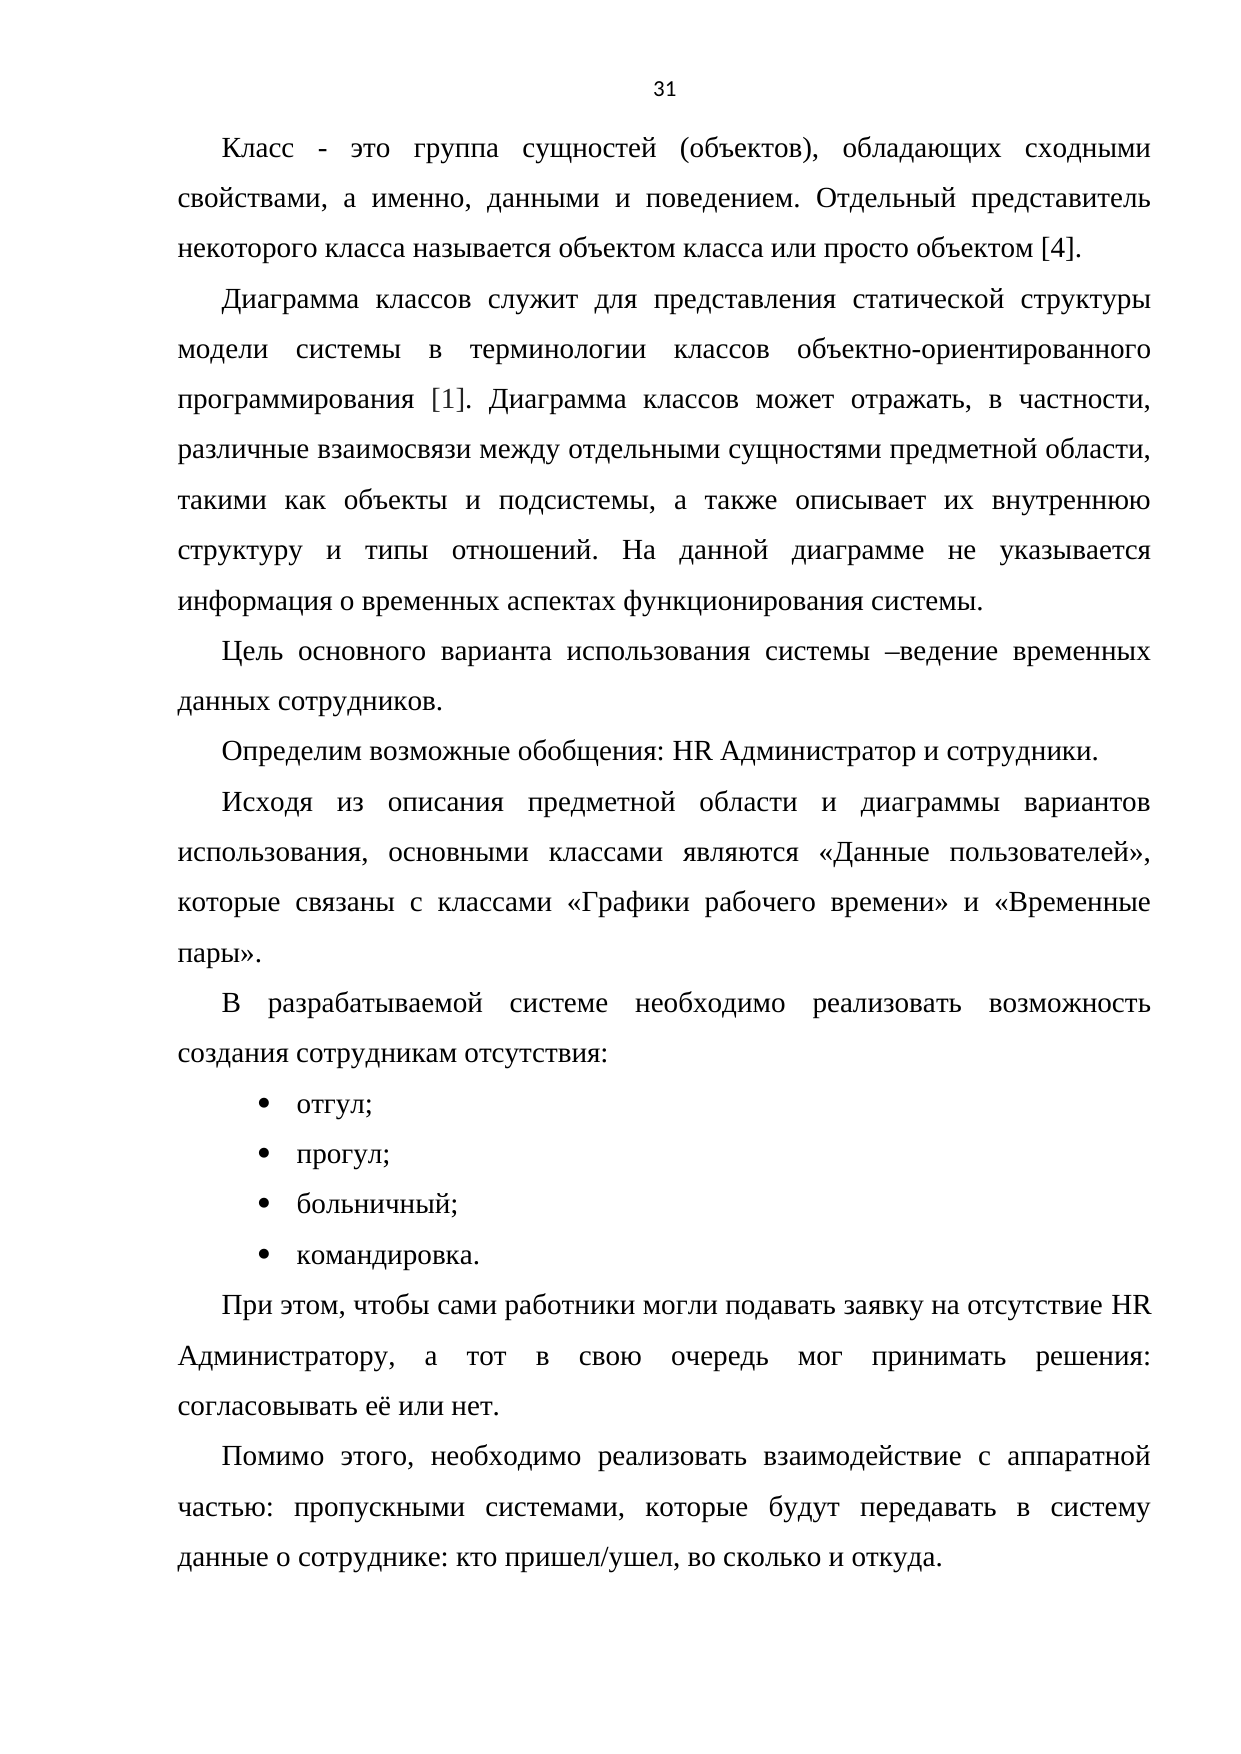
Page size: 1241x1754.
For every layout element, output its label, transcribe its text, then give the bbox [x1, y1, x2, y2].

list Цель основного варианта использования системы –ведение временных данных сотрудников. [177, 633, 1152, 717]
list Исходя из описания предметной области и диаграммы вариантов использования, основными классами являются «Данные пользователей», которые связаны с классами «Графики рабочего времени» и «Временные пары». [177, 784, 1152, 968]
list прогул; [259, 1136, 1152, 1170]
list больничный; [259, 1187, 1152, 1220]
list Определим возможные обобщения: HR Администратор и сотрудники. [177, 733, 1152, 767]
text При этом, чтобы сами работники могли подавать заявку на отсутствие HR Администратору, а тот в свою очередь мог принимать решения: согласовывать её или нет. [177, 1287, 1152, 1422]
list отгул; [259, 1086, 1152, 1119]
list Диаграмма классов служит для представления статической структуры модели системы в терминологии классов объектно-ориентированного программирования [1]. Диаграмма классов может отражать, в частности, различные взаимосвязи между отдельными сущностями предметной области, такими как объекты и подсистемы, а также описывает их внутреннюю структуру и типы отношений. На данной диаграмме не указывается информация о временных аспектах функционирования системы. [177, 281, 1152, 616]
list В разрабатываемой системе необходимо реализовать возможность создания сотрудникам отсутствия: [177, 985, 1152, 1069]
list Класс - это группа сущностей (объектов), обладающих сходными свойствами, а именно, данными и поведением. Отдельный представитель некоторого класса называется объектом класса или просто объектом [4]. [177, 130, 1152, 264]
text Помимо этого, необходимо реализовать взаимодействие с аппаратной частью: пропускными системами, которые будут передавать в систему данные о сотруднике: кто пришел/ушел, во сколько и откуда. [177, 1438, 1152, 1572]
list командировка. [259, 1237, 1152, 1271]
